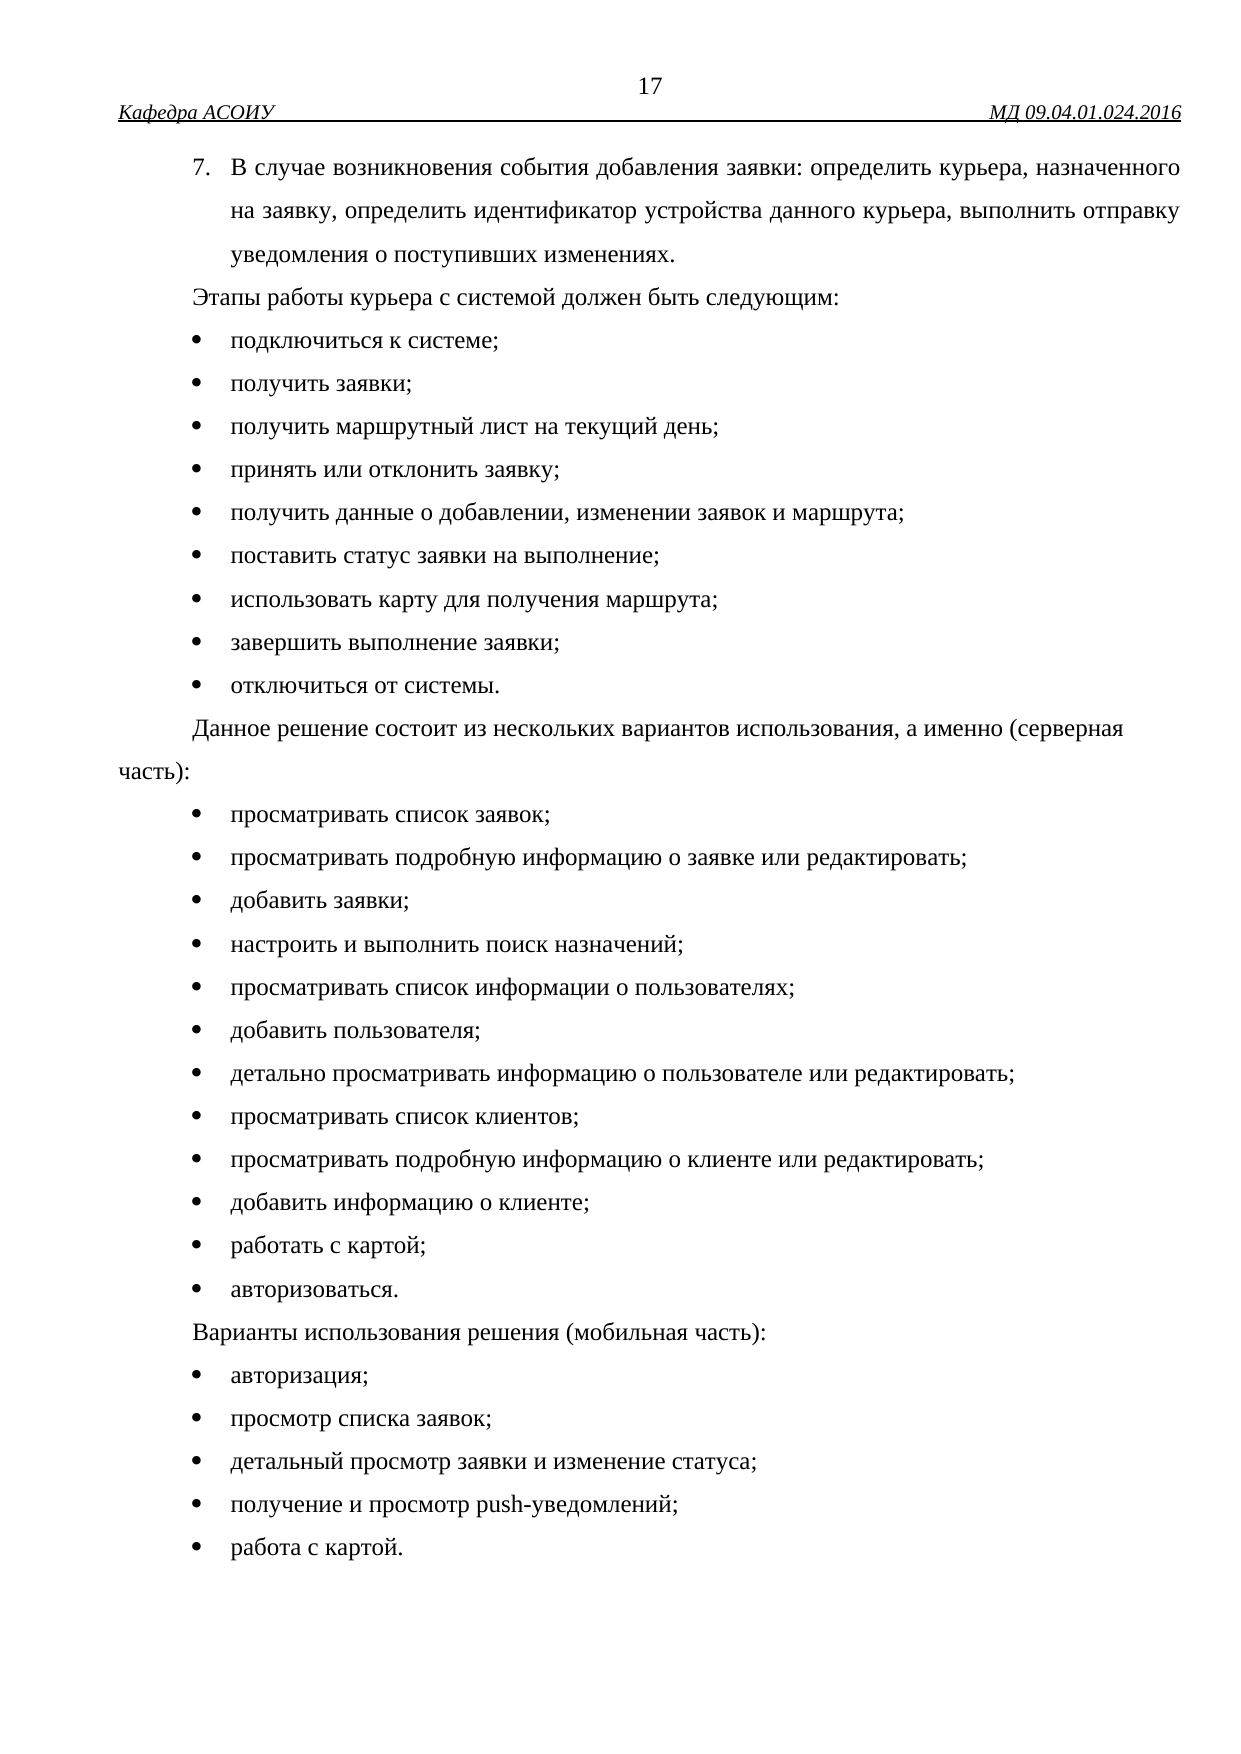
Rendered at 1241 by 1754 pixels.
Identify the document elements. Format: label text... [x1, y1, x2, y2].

list подключиться к системе; [192, 325, 1181, 354]
list настроить и выполнить поиск назначений; [192, 929, 1181, 957]
text Варианты использования решения (мобильная часть): [118, 1317, 1181, 1346]
list получить заявки; [192, 368, 1181, 397]
text Данное решение состоит из нескольких вариантов использования, а именно (серверная часть): [118, 713, 1181, 785]
text Этапы работы курьера с системой должен быть следующим: [118, 282, 1181, 311]
list просматривать список информации о пользователях; [192, 972, 1181, 1001]
list завершить выполнение заявки; [192, 627, 1181, 656]
list авторизация; [192, 1360, 1181, 1389]
list просматривать подробную информацию о клиенте или редактировать; [192, 1144, 1181, 1173]
list добавить информацию о клиенте; [192, 1187, 1181, 1216]
list работа с картой. [192, 1532, 1181, 1561]
list получить данные о добавлении, изменении заявок и маршрута; [192, 497, 1181, 526]
list просматривать подробную информацию о заявке или редактировать; [192, 842, 1181, 871]
list отключиться от системы. [192, 670, 1181, 699]
list добавить пользователя; [192, 1015, 1181, 1044]
list поставить статус заявки на выполнение; [192, 541, 1181, 569]
list просмотр списка заявок; [192, 1403, 1181, 1432]
list получение и просмотр push-уведомлений; [192, 1489, 1181, 1518]
list просматривать список заявок; [192, 799, 1181, 828]
list детальный просмотр заявки и изменение статуса; [192, 1446, 1181, 1475]
list добавить заявки; [192, 886, 1181, 914]
list авторизоваться. [192, 1274, 1181, 1302]
list использовать карту для получения маршрута; [192, 584, 1181, 612]
list получить маршрутный лист на текущий день; [192, 411, 1181, 440]
list В случае возникновения события добавления заявки: определить курьера, назначенного на заявку, определить идентификатор устройства данного курьера, выполнить отправку уведомления о поступивших изменениях. [192, 152, 1181, 267]
list детально просматривать информацию о пользователе или редактировать; [192, 1058, 1181, 1087]
list принять или отклонить заявку; [192, 454, 1181, 483]
list работать с картой; [192, 1231, 1181, 1259]
list просматривать список клиентов; [192, 1101, 1181, 1130]
